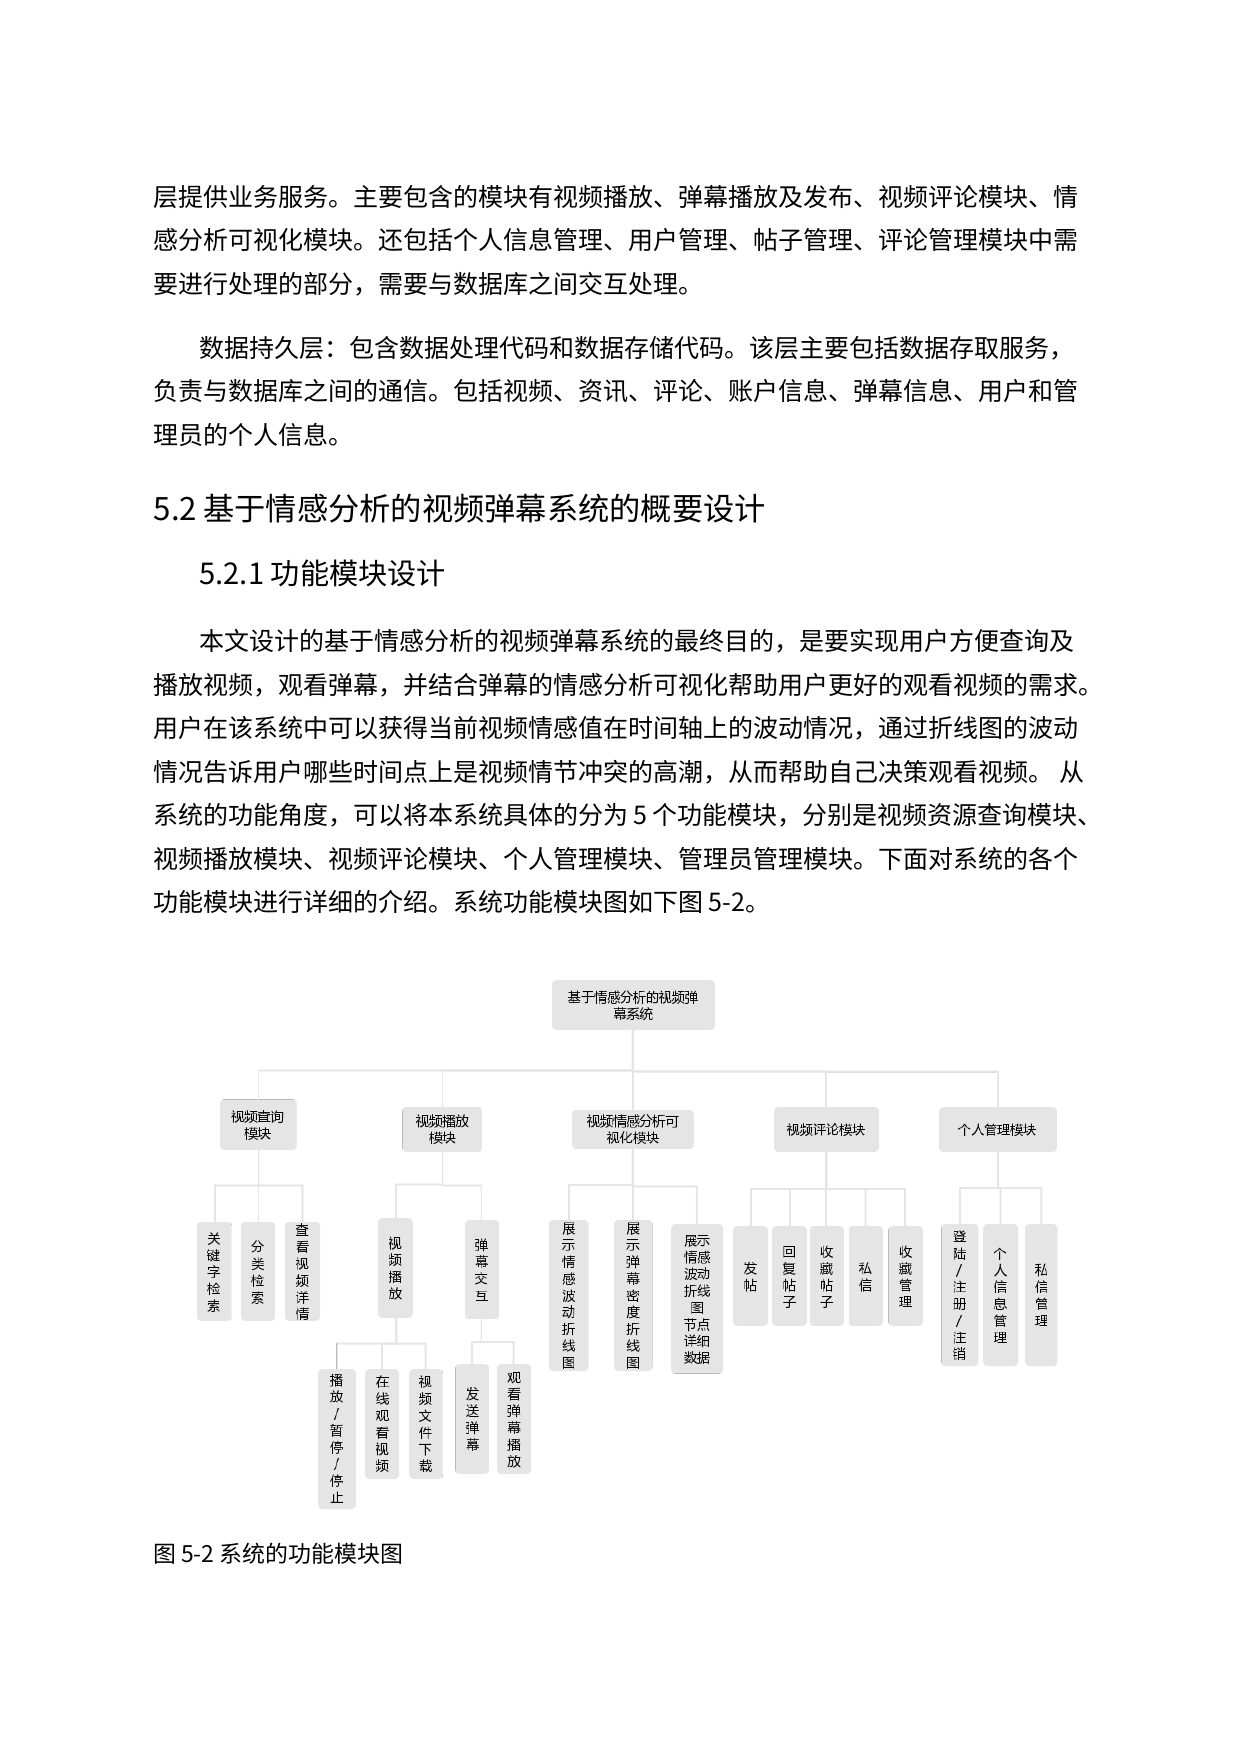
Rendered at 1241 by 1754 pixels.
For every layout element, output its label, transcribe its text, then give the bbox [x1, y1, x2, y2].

text 图5-2 系统的功能模块图 [153, 1536, 1087, 1569]
picture [153, 936, 1086, 1537]
subtitle 5.2.1 功能模块设计 [199, 550, 1087, 593]
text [153, 177, 1087, 300]
subtitle 5.2基于情感分析的视频弹幕系统的概要设计 [153, 484, 1087, 529]
text 本文设计的基于情感分析的视频弹幕系统的最终目的，是要实现用户方便查询及播放视频，观看弹幕，并结合弹幕的情感分析可视化帮助用户更好的观看视频的需求。用户在该系统中可以获得当前视频情感值在时间轴上的波动情况，通过折线图的波动情况告诉用户哪些时间点上是视频情节冲突的高潮，从而帮助自己决策观看视频。 从系统的功能角度，可以将本系统具体的分为5个功能模块，分别是视频资源查询模块、视频播放模块、视频评论模块、个人管理模块、管理员管理模块。下面对系统的各个功能模块进行详细的介绍。系统功能模块图如下图5-2。 [153, 622, 1087, 919]
text 数据持久层：包含数据处理代码和数据存储代码。该层主要包括数据存取服务，负责与数据库之间的通信。包括视频、资讯、评论、账户信息、弹幕信息、用户和管理员的个人信息。 [153, 328, 1087, 451]
